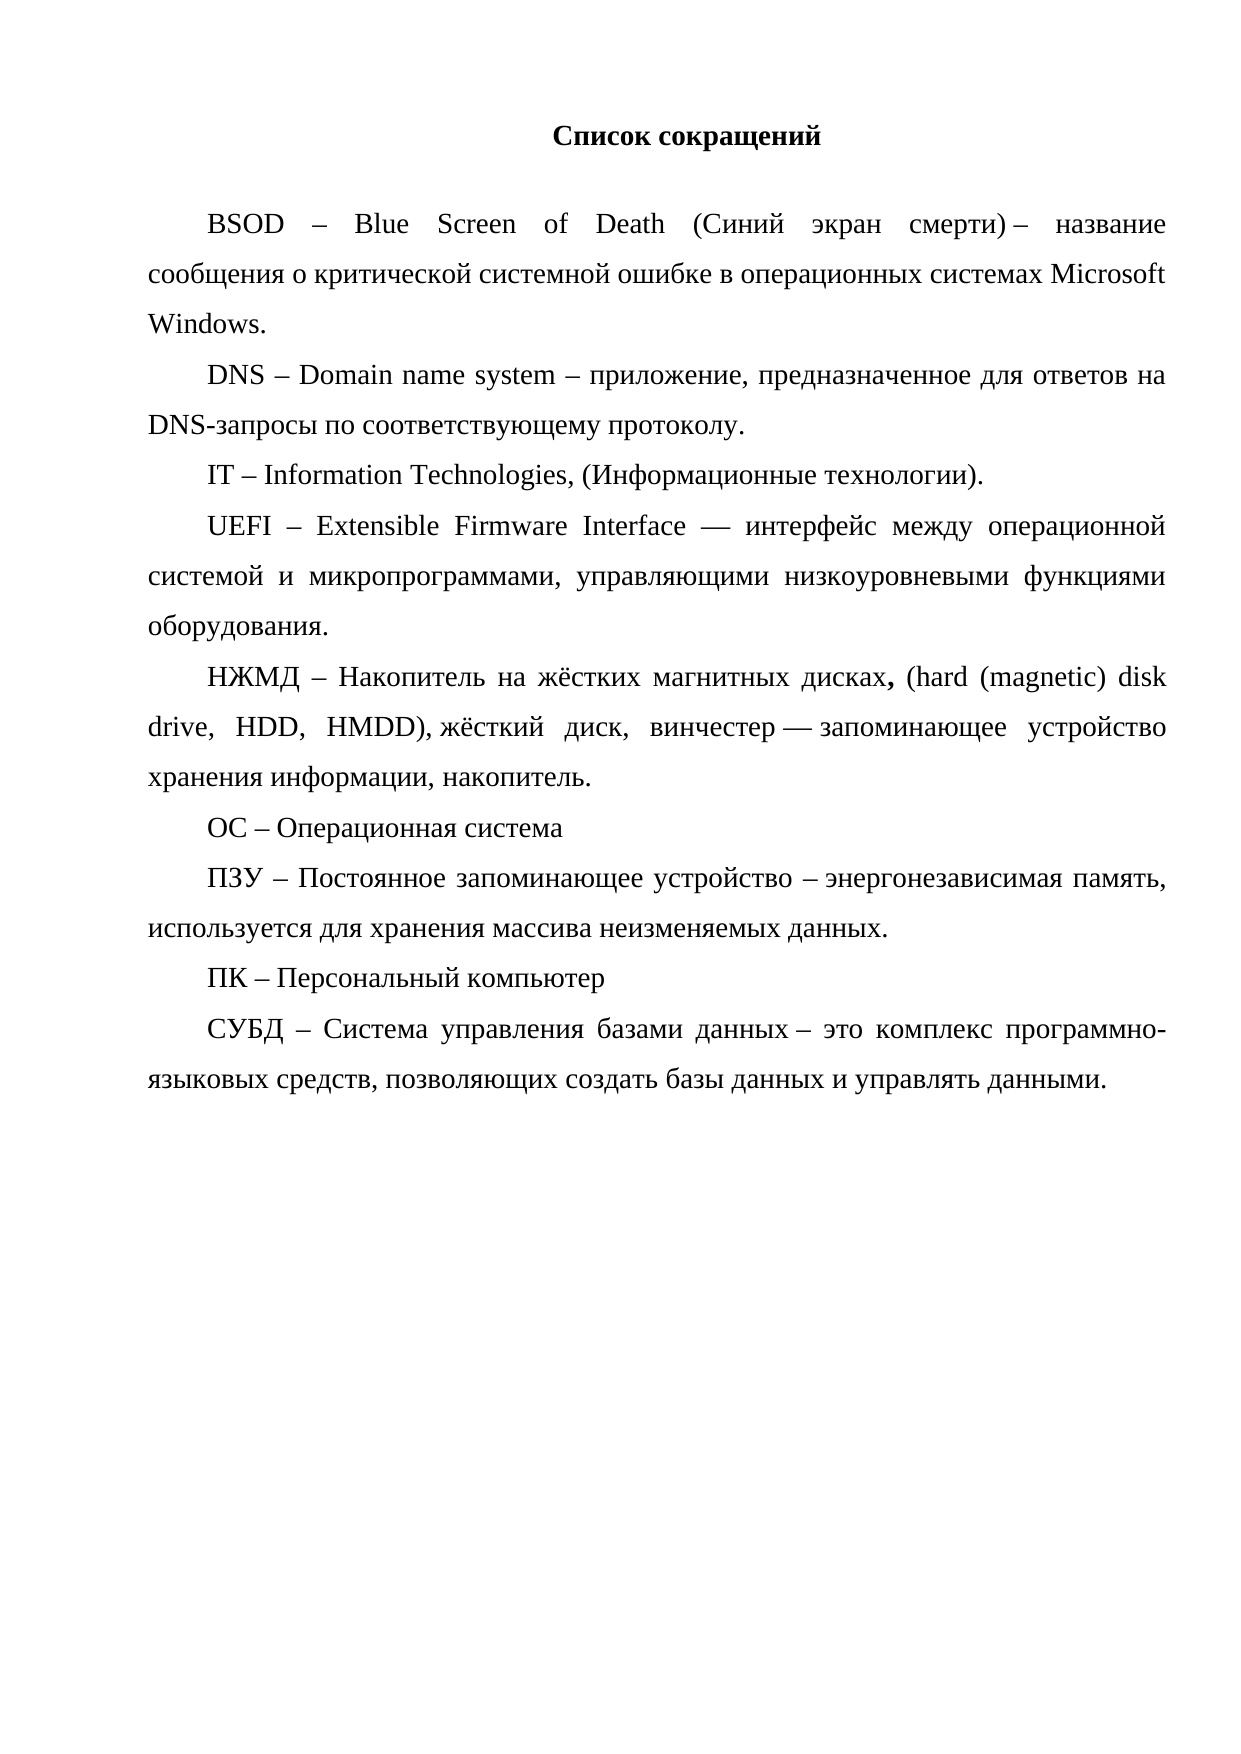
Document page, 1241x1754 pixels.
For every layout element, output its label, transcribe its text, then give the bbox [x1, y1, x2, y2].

text BSOD – Blue Screen of Death (Синий экран смерти) – название сообщения о критической системной ошибке в операционных системах Microsoft Windows. [148, 206, 1167, 340]
text IT – Information Technologies, (Информационные технологии). [148, 457, 1167, 491]
text DNS – Domain name system – приложение, предназначенное для ответов на DNS-запросы по соответствующему протоколу. [148, 357, 1167, 441]
text UEFI – Extensible Firmware Interface — интерфейс между операционной системой и микропрограммами, управляющими низкоуровневыми функциями оборудования. [148, 592, 1167, 642]
text СУБД – Система управления базами данных – это комплекс программно-языковых средств, позволяющих создать базы данных и управлять данными. [148, 1011, 1167, 1095]
text ОС – Операционная система [148, 810, 1167, 843]
text НЖМД – Накопитель на жёстких магнитных дисках, (hard (magnetic) disk drive, HDD, HMDD), жёсткий диск, винчестер — запоминающее устройство хранения информации, накопитель. [148, 659, 1167, 793]
text ПК – Персональный компьютер [148, 961, 1167, 994]
text UEFI – Extensible Firmware Interface — интерфейс между операционной системой и микропрограммами, управляющими низкоуровневыми функциями оборудования. [148, 508, 1167, 558]
text ПЗУ – Постоянное запоминающее устройство – энергонезависимая память, используется для хранения массива неизменяемых данных. [148, 860, 1167, 944]
subtitle Список сокращений [148, 118, 1167, 152]
